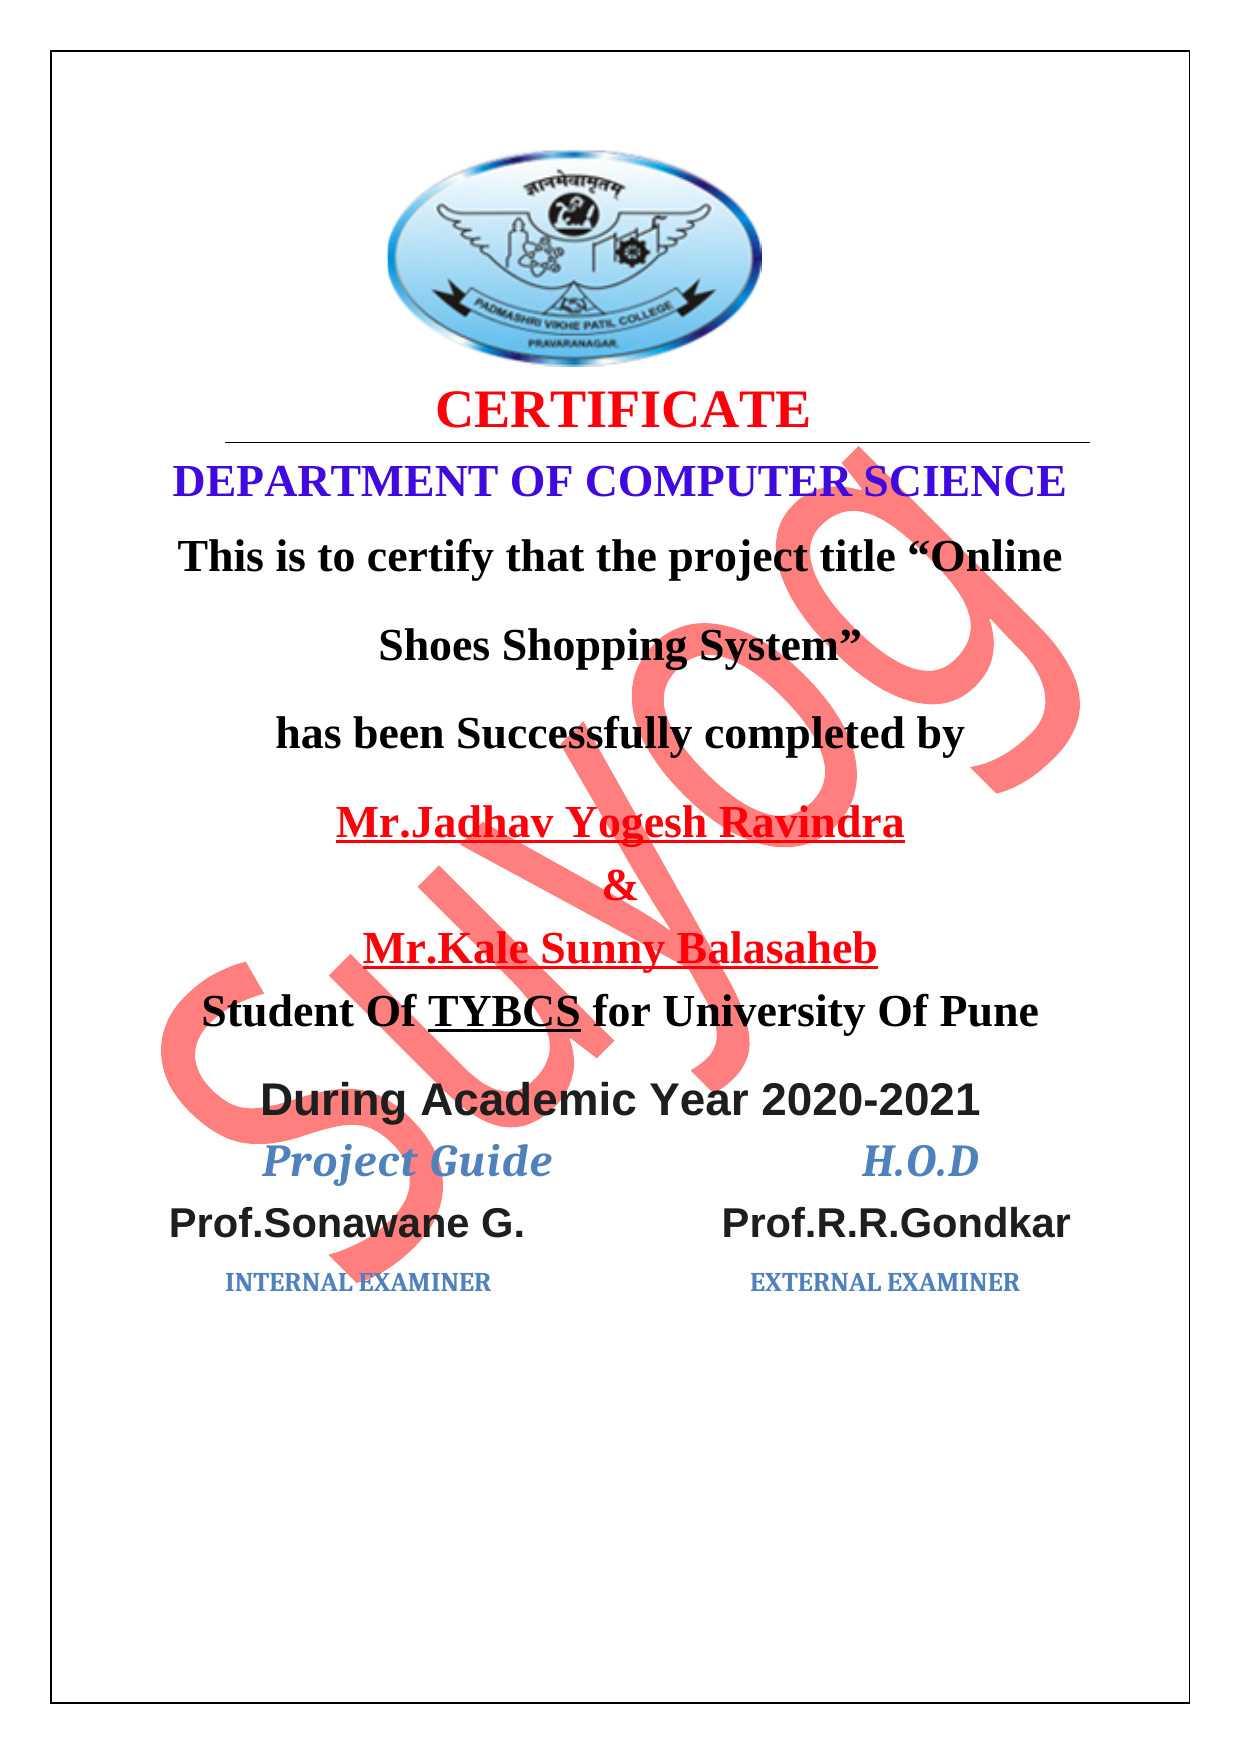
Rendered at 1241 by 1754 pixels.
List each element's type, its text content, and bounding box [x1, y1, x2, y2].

text Project Guide H.O.D [150, 1136, 1090, 1188]
text This is to certify that the project title “Online Shoes Shopping System” has been Successfully completed by [150, 529, 1090, 759]
subtitle INTERNAL EXAMINER EXTERNAL EXAMINER [150, 1267, 1090, 1298]
text Prof.Sonawane G. Prof.R.R.Gondkar [150, 1199, 1090, 1247]
text Mr.Kale Sunny Balasaheb [150, 921, 1090, 973]
text During Academic Year 2020-2021 [150, 1072, 1090, 1125]
picture [387, 150, 762, 367]
text Mr.Jadhav Yogesh Ravindra [150, 794, 1090, 847]
text & [150, 858, 1090, 910]
text DEPARTMENT OF COMPUTER SCIENCE [150, 453, 1090, 506]
text CERTIFICATE [225, 377, 1090, 442]
text Student Of TYBCS for University Of Pune [150, 984, 1090, 1037]
